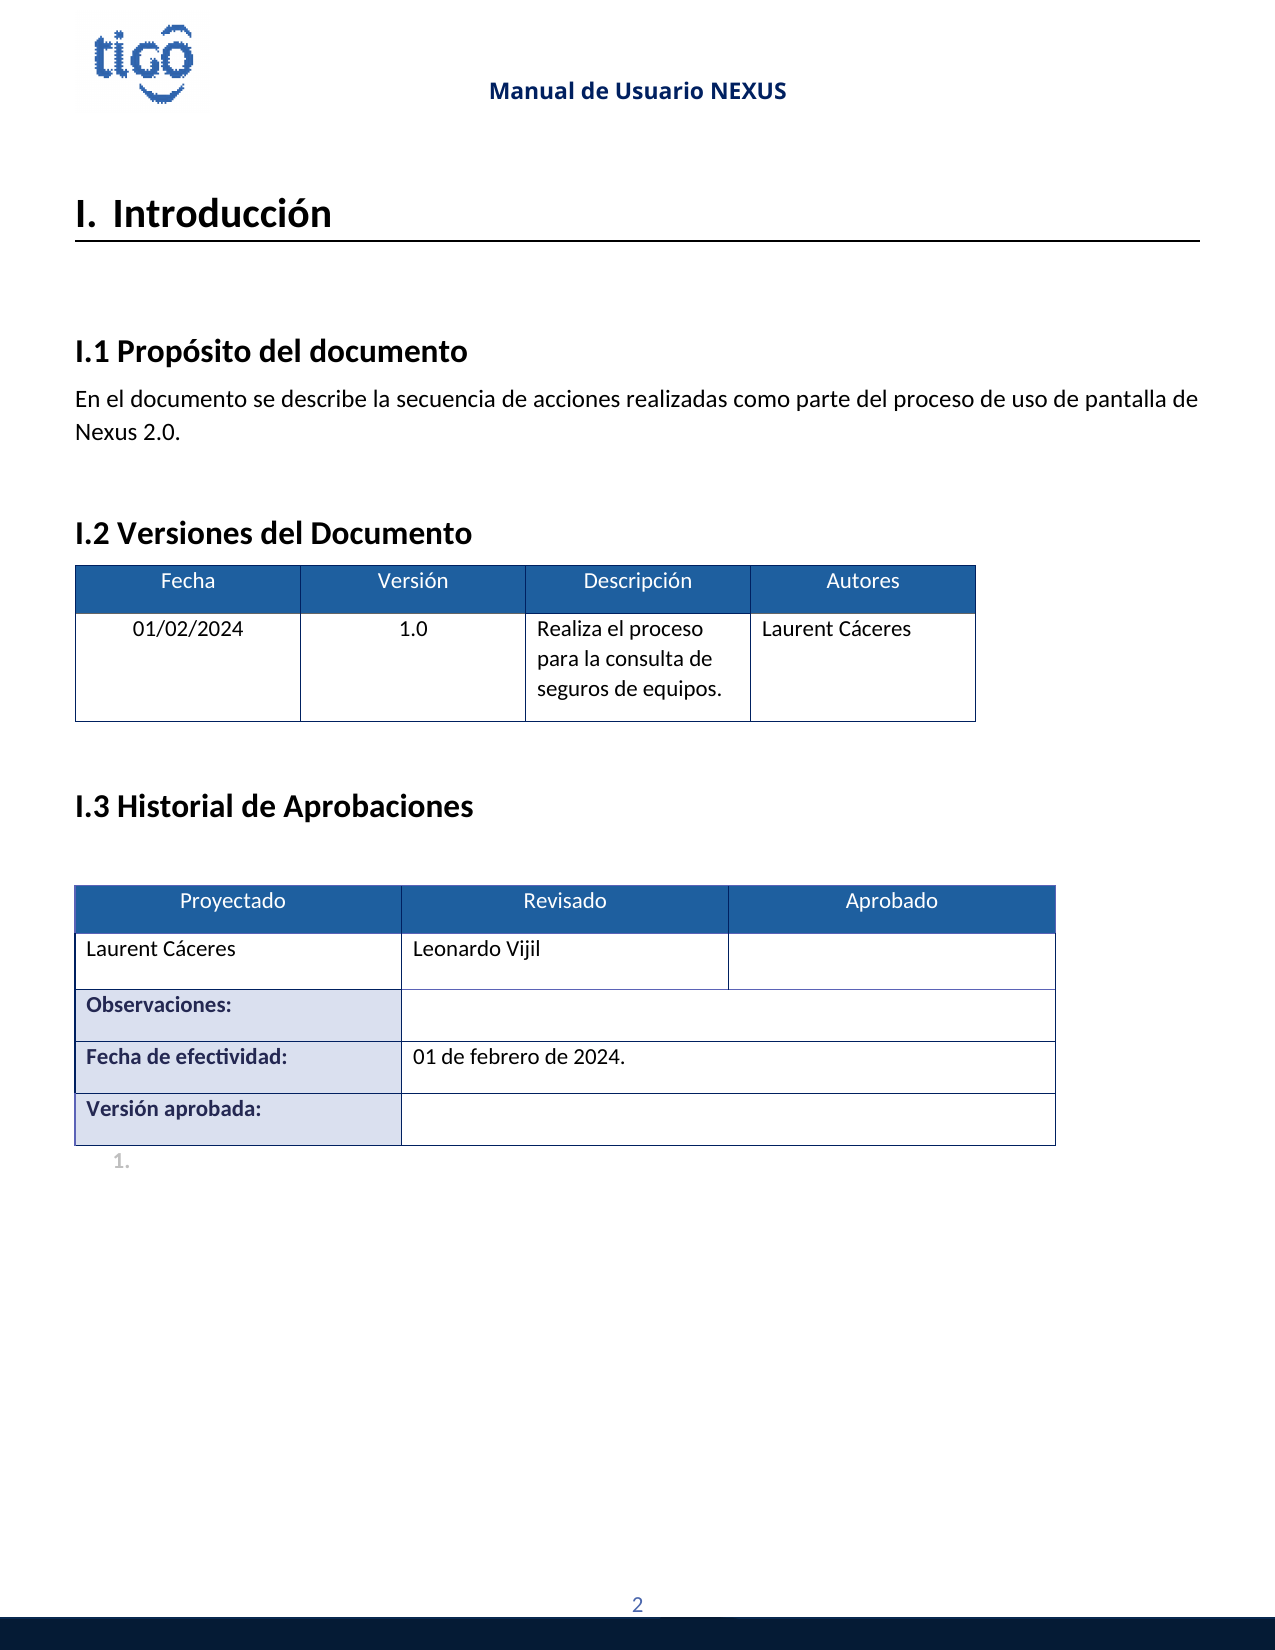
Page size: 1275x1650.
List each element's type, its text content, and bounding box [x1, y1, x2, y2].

table_cell 01 de febrero de 2024. [402, 1042, 1055, 1093]
subtitle I.1 Propósito del documento [75, 330, 1200, 371]
table_cell Laurent Cáceres [76, 934, 401, 989]
table_cell Realiza el proceso para la consulta de seguros de equipos. [526, 614, 750, 721]
table_header Revisado [402, 886, 728, 933]
table_cell Leonardo Vijil [402, 934, 728, 989]
text En el documento se describe la secuencia de acciones realizadas como parte del proceso de uso de pantalla de Nexus 2.0. [75, 384, 1200, 447]
table_header Fecha [76, 566, 300, 613]
picture [75, 10, 210, 113]
table_cell 1.0 [301, 614, 525, 721]
table_header Proyectado [76, 886, 401, 933]
table_cell [402, 990, 1055, 1041]
picture [0, 1617, 1275, 1650]
subtitle I.2 Versiones del Documento [75, 512, 1200, 553]
table_header Autores [751, 566, 975, 613]
table_header Versión [301, 566, 525, 613]
table_cell Observaciones: [76, 990, 401, 1041]
subtitle Introducción [75, 187, 1200, 240]
table_header Descripción [526, 566, 750, 613]
subtitle I.3 Historial de Aprobaciones [75, 785, 1200, 826]
table_header Aprobado [729, 886, 1055, 933]
table_cell 01/02/2024 [76, 614, 300, 721]
table_cell Laurent Cáceres [751, 614, 975, 721]
table_cell Versión aprobada: [76, 1094, 401, 1145]
table_cell Fecha de efectividad: [76, 1042, 401, 1093]
table_cell [402, 1094, 1055, 1145]
table_cell [729, 934, 1055, 989]
